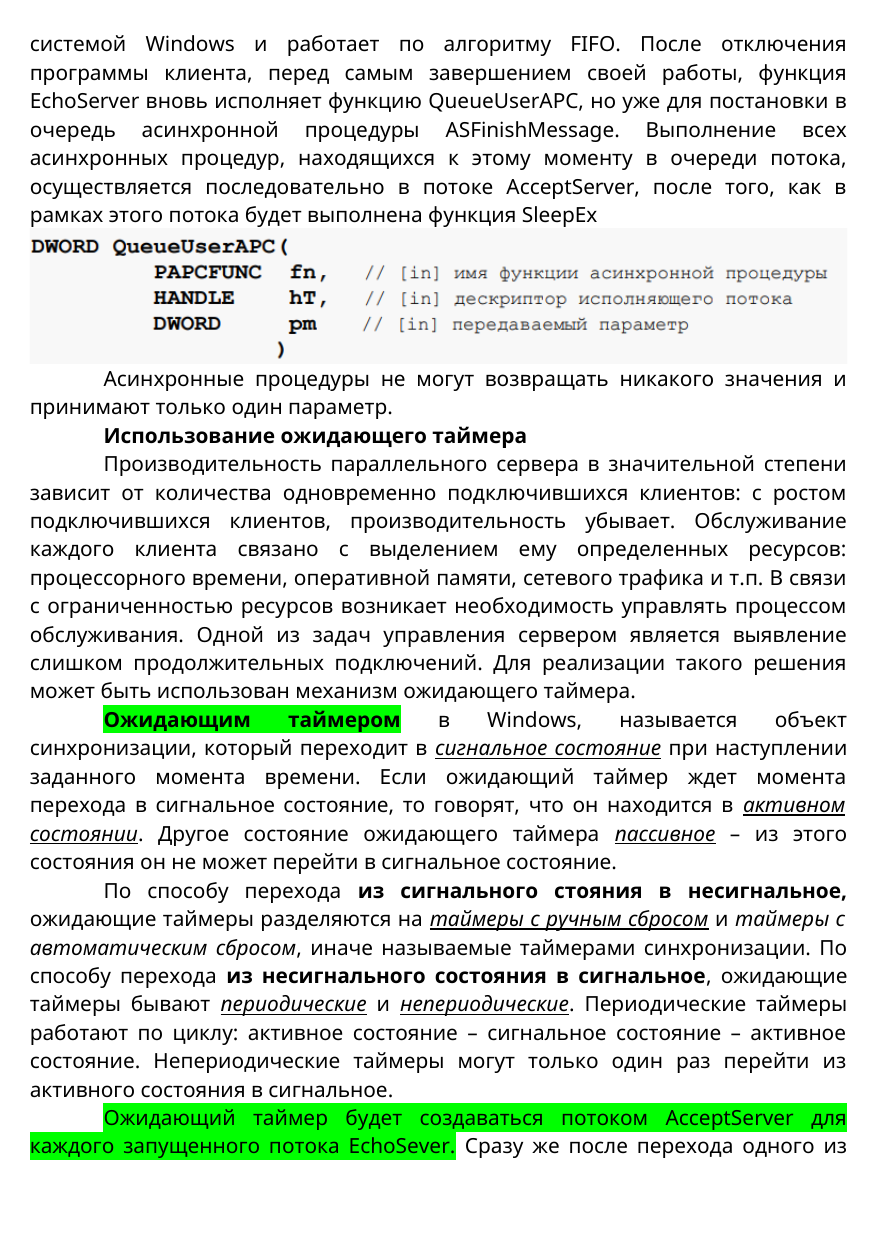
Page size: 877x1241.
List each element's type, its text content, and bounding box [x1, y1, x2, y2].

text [29, 29, 847, 228]
text Асинхронные процедуры не могут возвращать никакого значения и принимают только один параметр. [29, 364, 847, 421]
text Производительность параллельного сервера в значительной степени зависит от количества одновременно подключившихся клиентов: с ростом подключившихся клиентов, производительность убывает. Обслуживание каждого клиента связано с выделением ему определенных ресурсов: процессорного времени, оперативной памяти, сетевого трафика и т.п. В связи с ограниченностью ресурсов возникает необходимость управлять процессом обслуживания. Одной из задач управления сервером является выявление слишком продолжительных подключений. Для реализации такого решения может быть использован механизм ожидающего таймера. [29, 449, 847, 705]
text Использование ожидающего таймера [29, 421, 847, 449]
picture [29, 228, 848, 364]
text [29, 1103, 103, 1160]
text По способу перехода из сигнального стояния в несигнальное, ожидающие таймеры разделяются на таймеры с ручным сбросом и таймеры с автоматическим сбросом, иначе называемые таймерами синхронизации. По способу перехода из несигнального состояния в сигнальное, ожидающие таймеры бывают периодические и непериодические. Периодические таймеры работают по циклу: активное состояние – сигнальное состояние – активное состояние. Непериодические таймеры могут только один раз перейти из активного состояния в сигнальное. [29, 876, 847, 1103]
text Ожидающим таймером в Windows, называется объект синхронизации, который переходит в сигнальное состояние при наступлении заданного момента времени. Если ожидающий таймер ждет момента перехода в сигнальное состояние, то говорят, что он находится в активном состоянии. Другое состояние ожидающего таймера пассивное – из этого состояния он не может перейти в сигнальное состояние. [29, 705, 847, 876]
